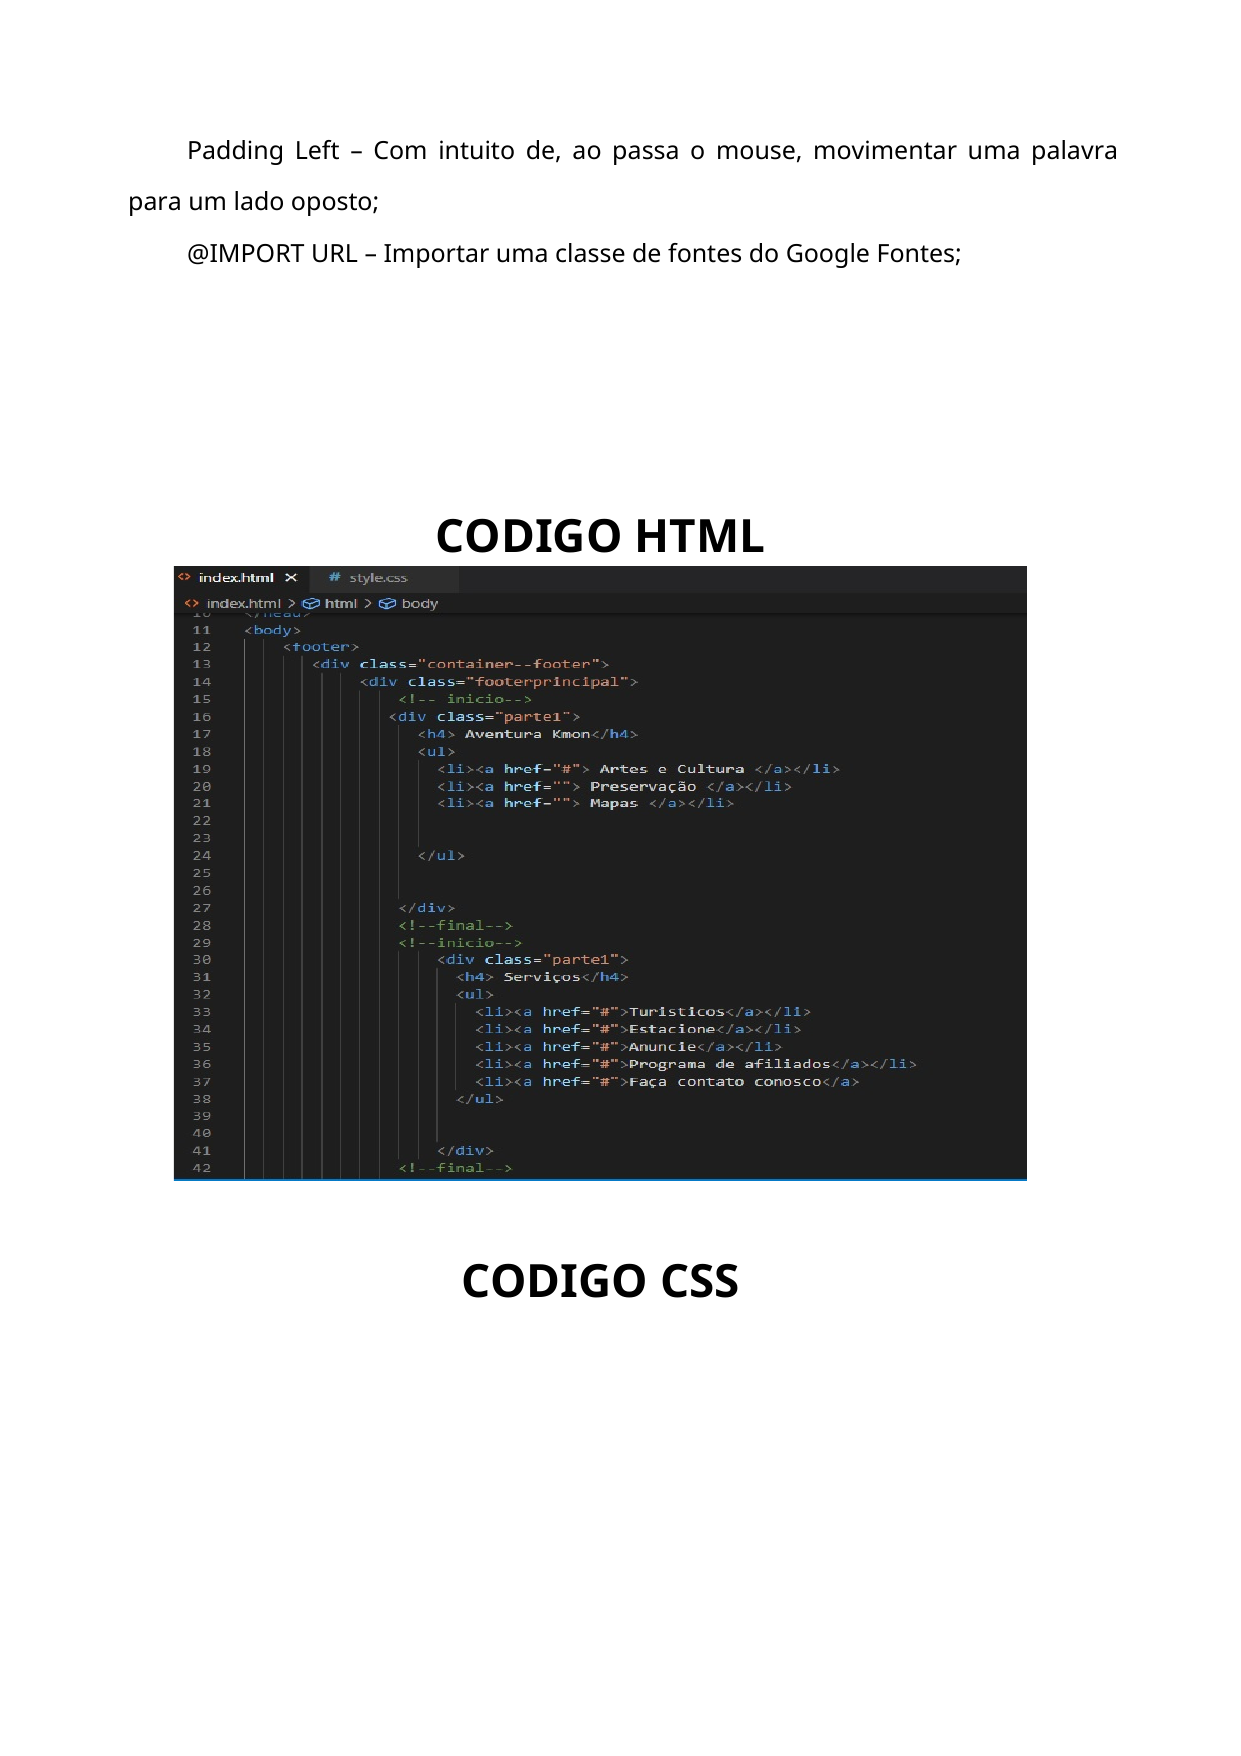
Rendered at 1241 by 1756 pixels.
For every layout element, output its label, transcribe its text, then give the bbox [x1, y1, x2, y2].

picture [173, 566, 1027, 1181]
text CODIGO HTML [69, 504, 1132, 566]
text @IMPORT URL – Importar uma classe de fontes do Google Fontes; [128, 236, 1119, 269]
text Padding Left – Com intuito de, ao passa o mouse, movimentar uma palavra para um lado oposto; [128, 133, 1119, 218]
text CODIGO CSS [69, 1248, 1132, 1311]
